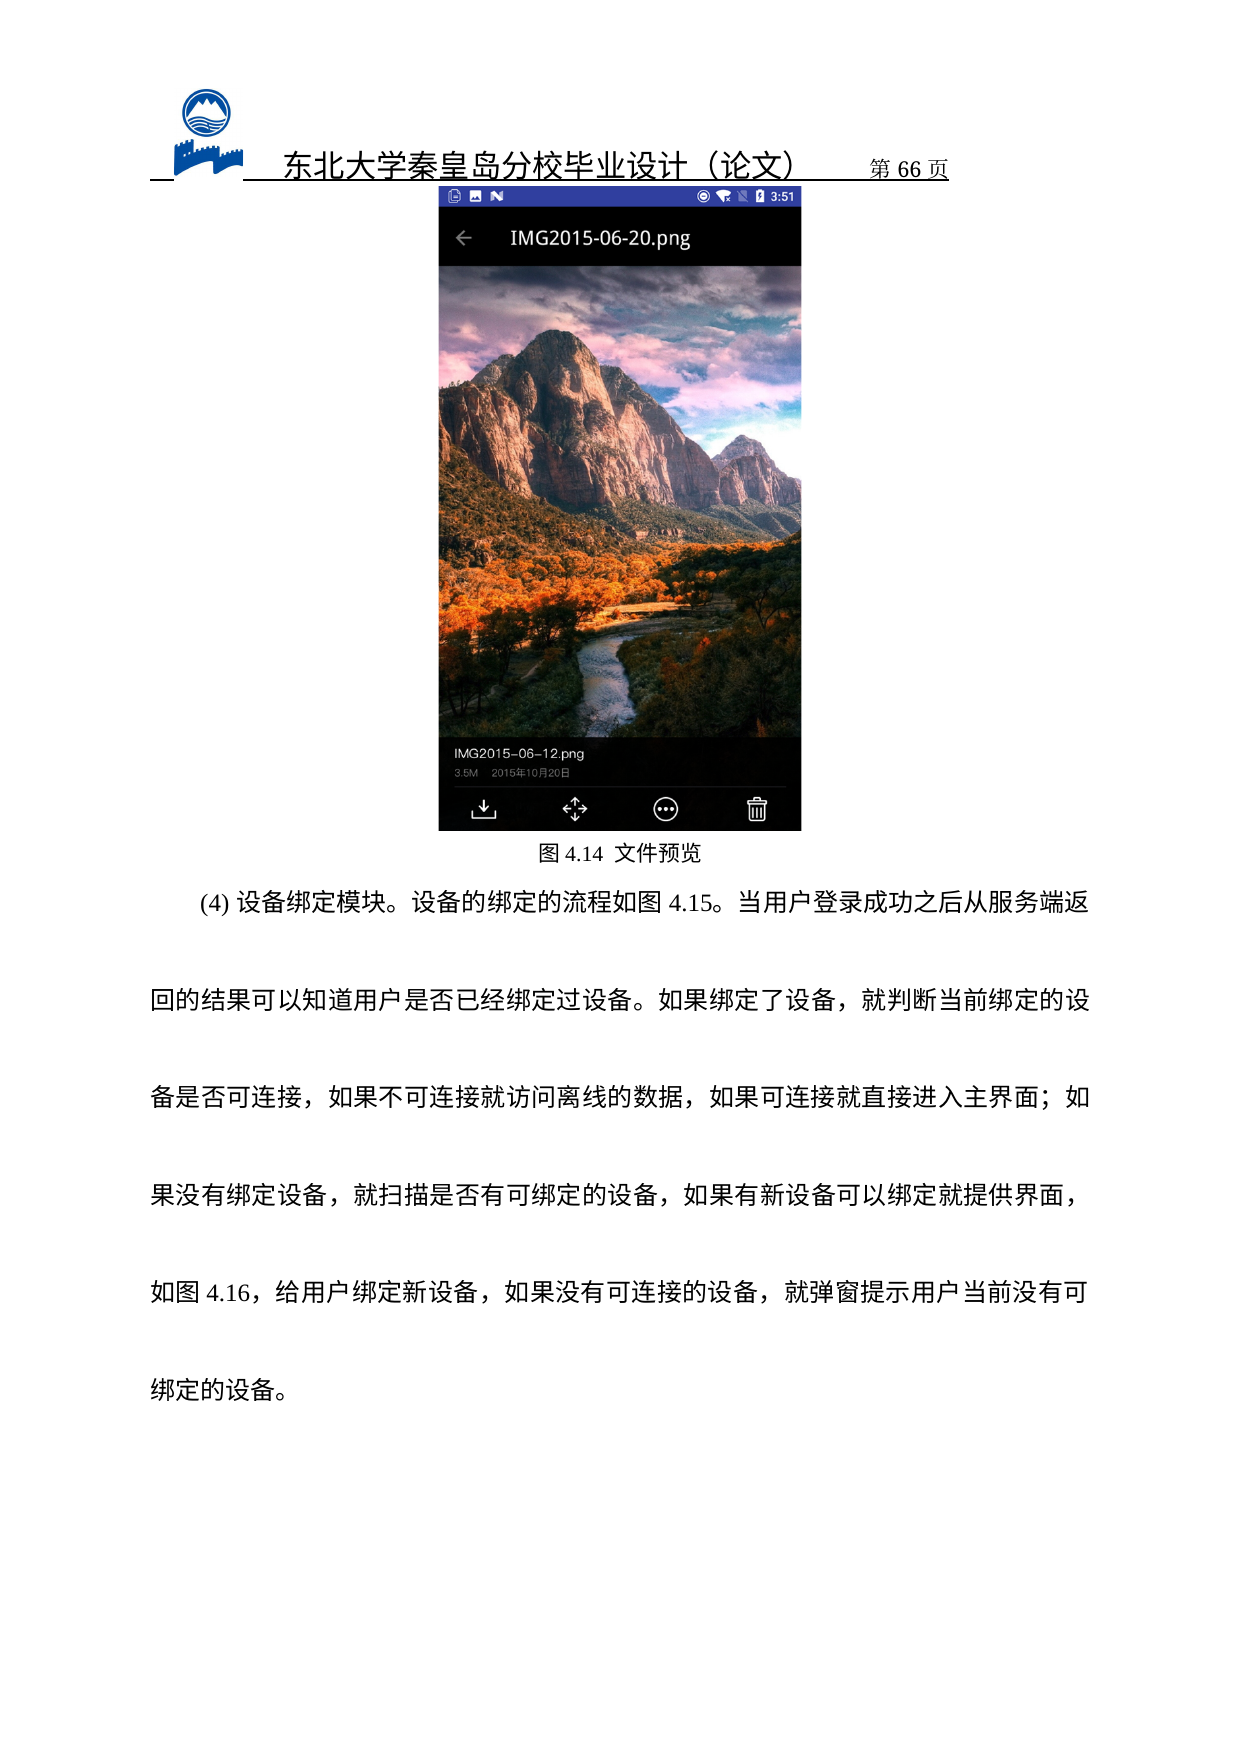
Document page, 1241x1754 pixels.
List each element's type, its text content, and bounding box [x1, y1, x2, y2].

text 图4.14 文件预览 [150, 836, 1090, 868]
text (4) 设备绑定模块。设备的绑定的流程如图4.15。当用户登录成功之后从服务端返回的结果可以知道用户是否已经绑定过设备。如果绑定了设备，就判断当前绑定的设备是否可连接，如果不可连接就访问离线的数据，如果可连接就直接进入主界面；如果没有绑定设备，就扫描是否有可绑定的设备，如果有新设备可以绑定就提供界面，如图4.16，给用户绑定新设备，如果没有可连接的设备，就弹窗提示用户当前没有可绑定的设备。 [150, 868, 1090, 1421]
picture [438, 186, 802, 831]
picture [173, 88, 244, 177]
